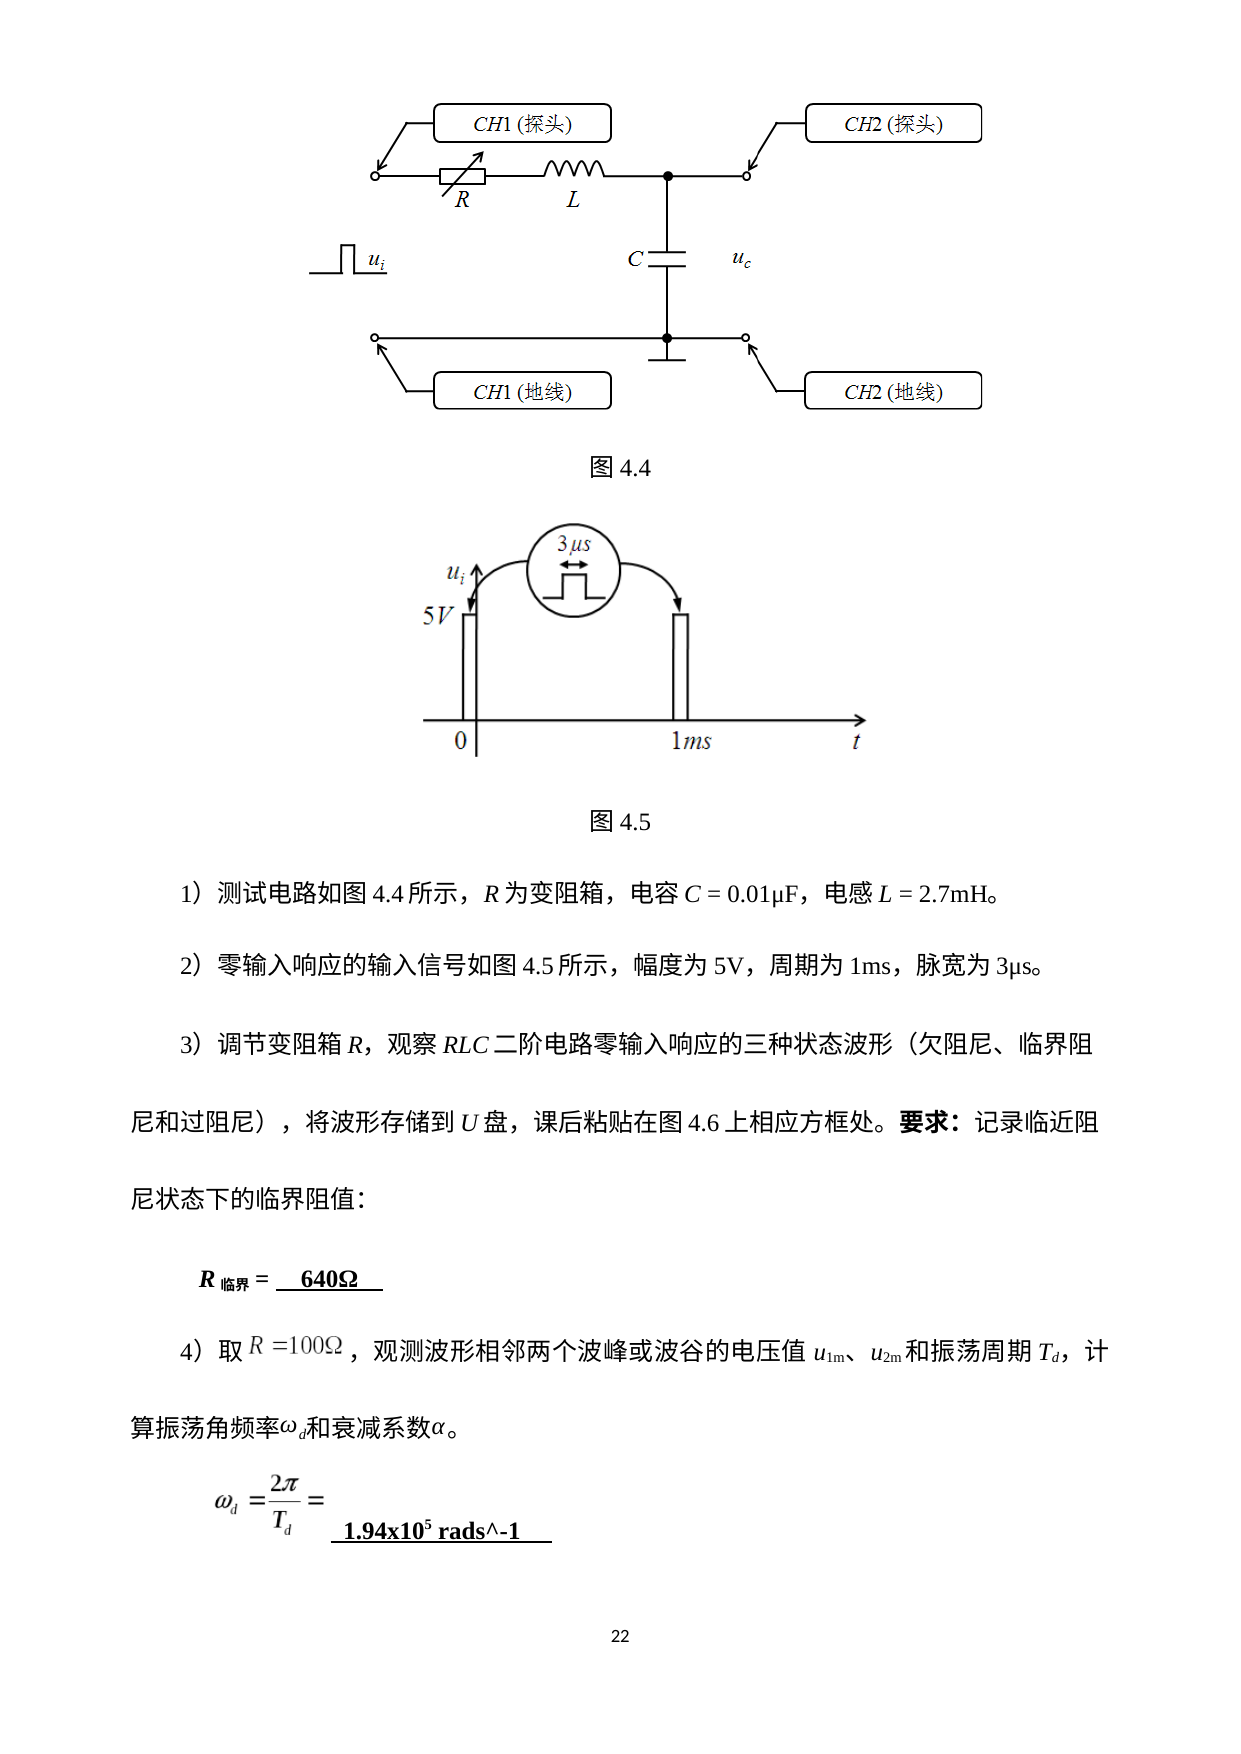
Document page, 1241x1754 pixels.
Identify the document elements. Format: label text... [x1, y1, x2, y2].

text 图4.4 [130, 433, 1110, 498]
text 1）测试电路如图4.4所示，R为变阻箱，电容C = 0.01μF，电感L = 2.7mH。 [130, 859, 1110, 924]
text 4）取，观测波形相邻两个波峰或波谷的电压值u1m、u2m和振荡周期Td，计算振荡角频率和衰减系数。 [130, 1316, 1110, 1459]
text 2）零输入响应的输入信号如图4.5所示，幅度为5V，周期为1ms，脉宽为3μs。 [130, 931, 1110, 996]
text 图4.5 [130, 787, 1110, 852]
list 1.94x105 rads^-1 [167, 1466, 1110, 1545]
text 3）调节变阻箱R，观察RLC二阶电路零输入响应的三种状态波形（欠阻尼、临界阻尼和过阻尼），将波形存储到U盘，课后粘贴在图4.6上相应方框处。要求：记录临近阻尼状态下的临界阻值： [130, 1010, 1110, 1231]
text R临界 = 640Ω [130, 1244, 1110, 1309]
picture [421, 521, 869, 758]
picture [308, 102, 983, 410]
